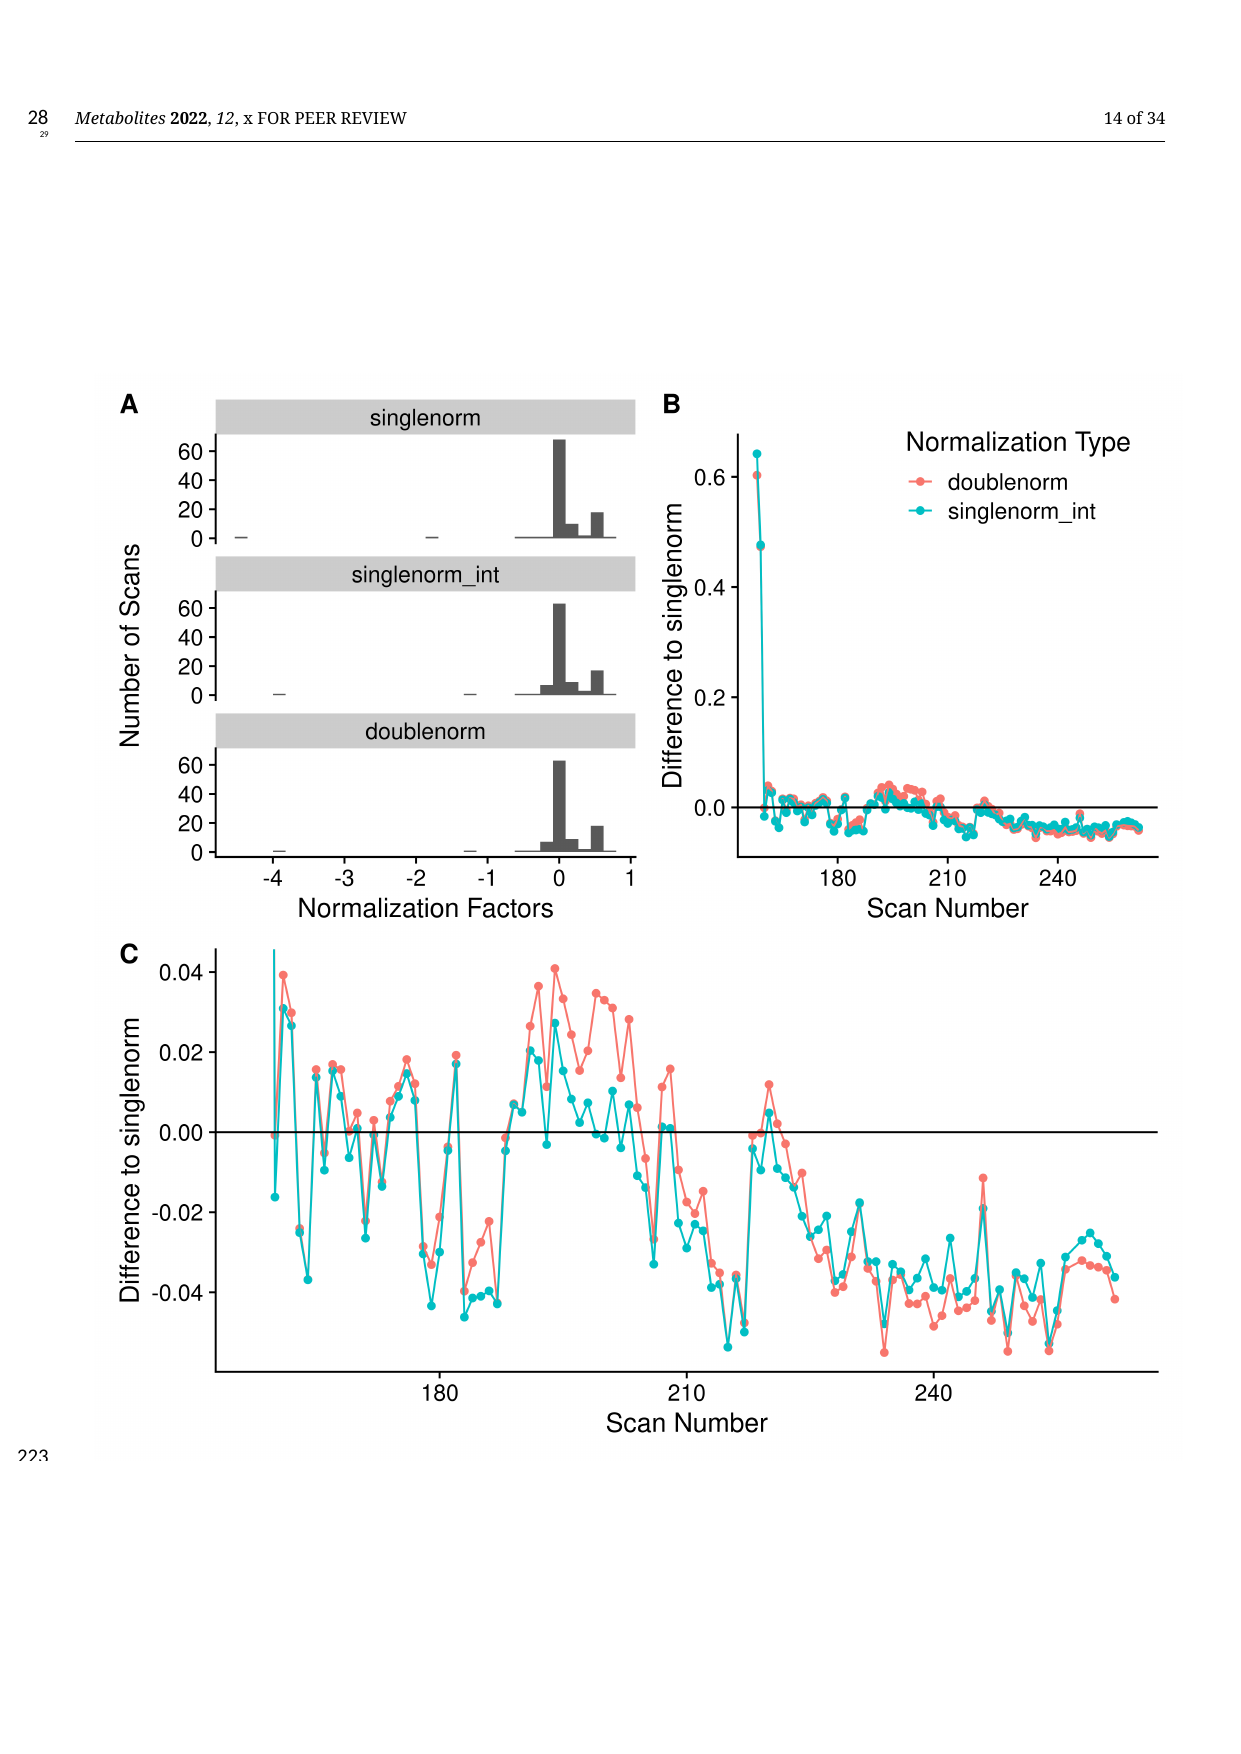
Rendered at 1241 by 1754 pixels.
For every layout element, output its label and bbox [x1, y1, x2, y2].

picture [93, 373, 1184, 1461]
